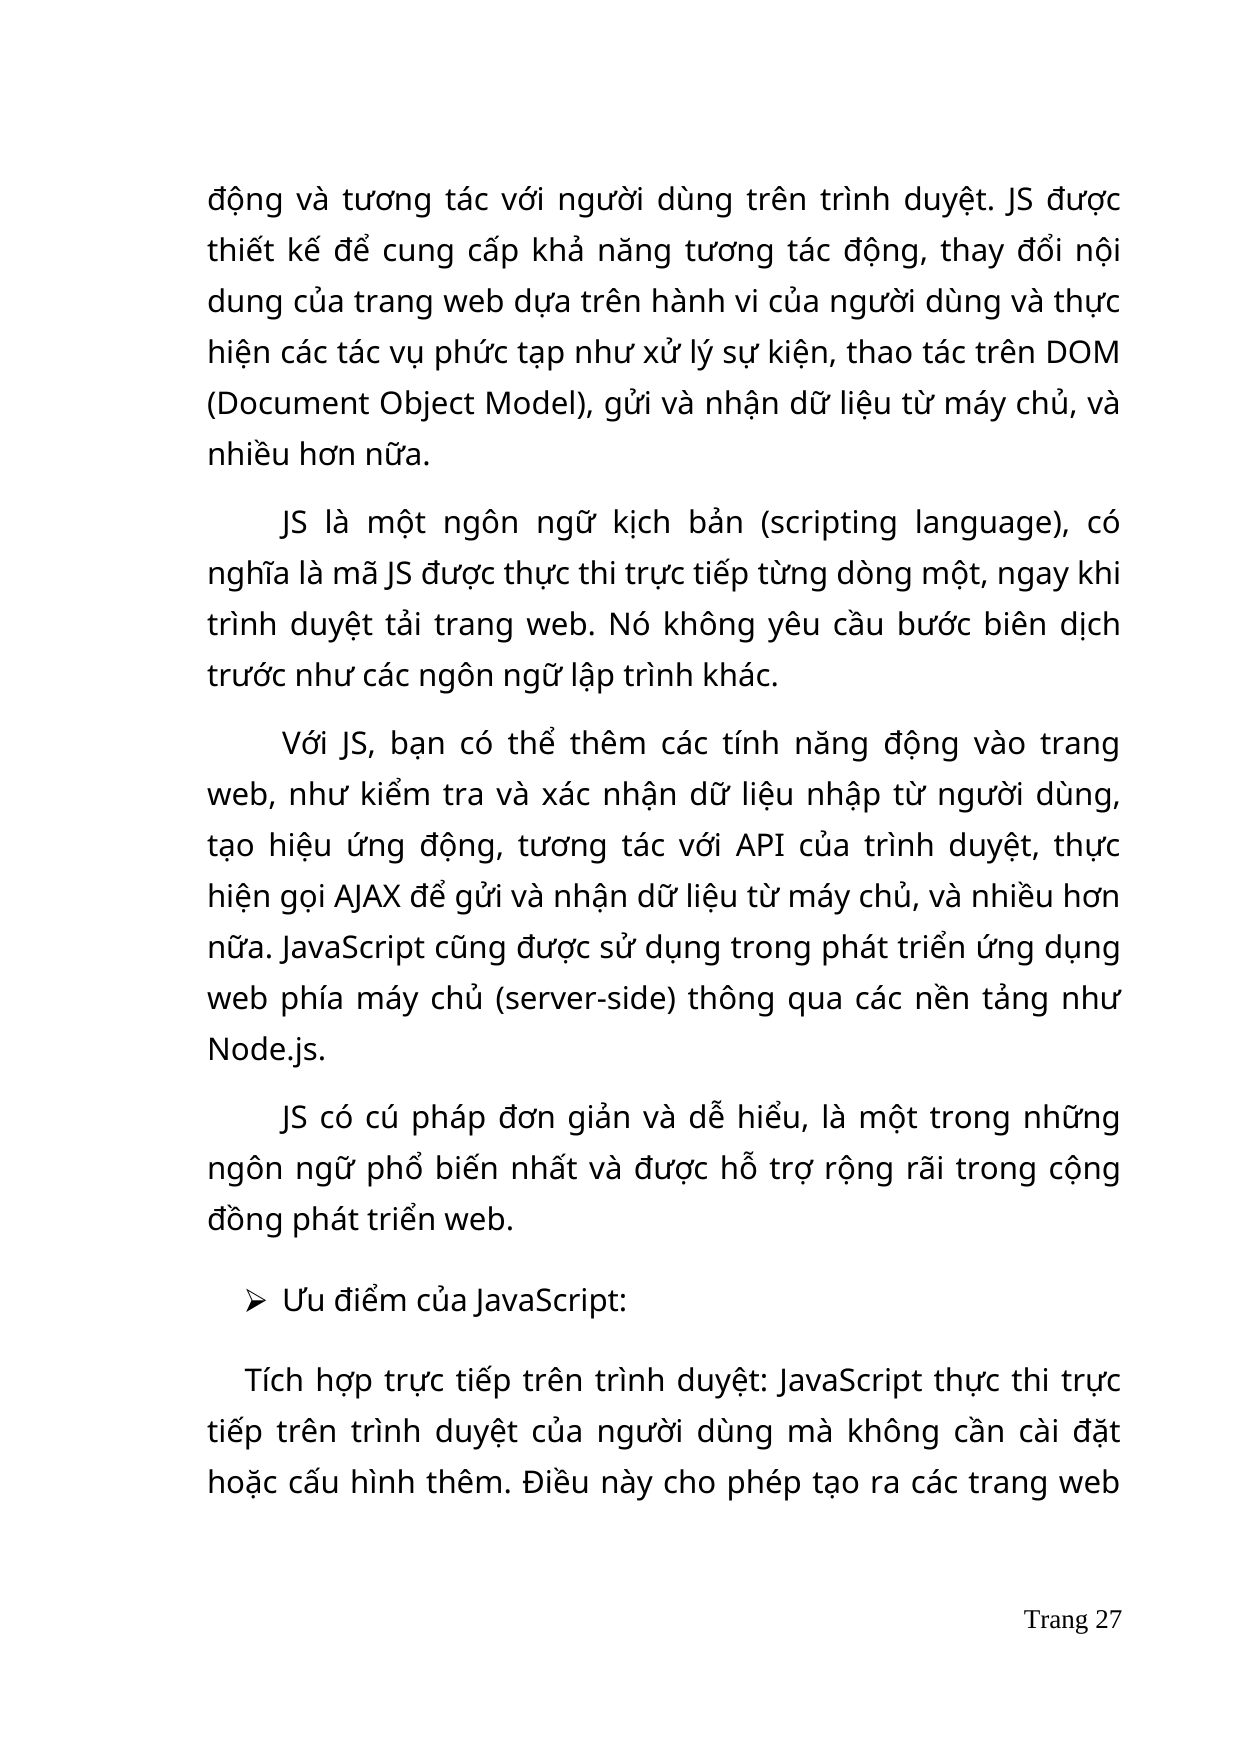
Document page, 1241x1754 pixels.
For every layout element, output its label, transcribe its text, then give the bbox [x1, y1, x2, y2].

text JS là một ngôn ngữ kịch bản (scripting language), có nghĩa là mã JS được thực thi trực tiếp từng dòng một, ngay khi trình duyệt tải trang web. Nó không yêu cầu bước biên dịch trước như các ngôn ngữ lập trình khác. [207, 500, 1122, 696]
list Ưu điểm của JavaScript: [244, 1265, 1122, 1329]
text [207, 1358, 1122, 1503]
text JS có cú pháp đơn giản và dễ hiểu, là một trong những ngôn ngữ phổ biến nhất và được hỗ trợ rộng rãi trong cộng đồng phát triển web. [207, 1095, 1122, 1239]
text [207, 177, 1122, 475]
text Với JS, bạn có thể thêm các tính năng động vào trang web, như kiểm tra và xác nhận dữ liệu nhập từ người dùng, tạo hiệu ứng động, tương tác với API của trình duyệt, thực hiện gọi AJAX để gửi và nhận dữ liệu từ máy chủ, và nhiều hơn nữa. JavaScript cũng được sử dụng trong phát triển ứng dụng web phía máy chủ (server-side) thông qua các nền tảng như Node.js. [207, 721, 1122, 1070]
